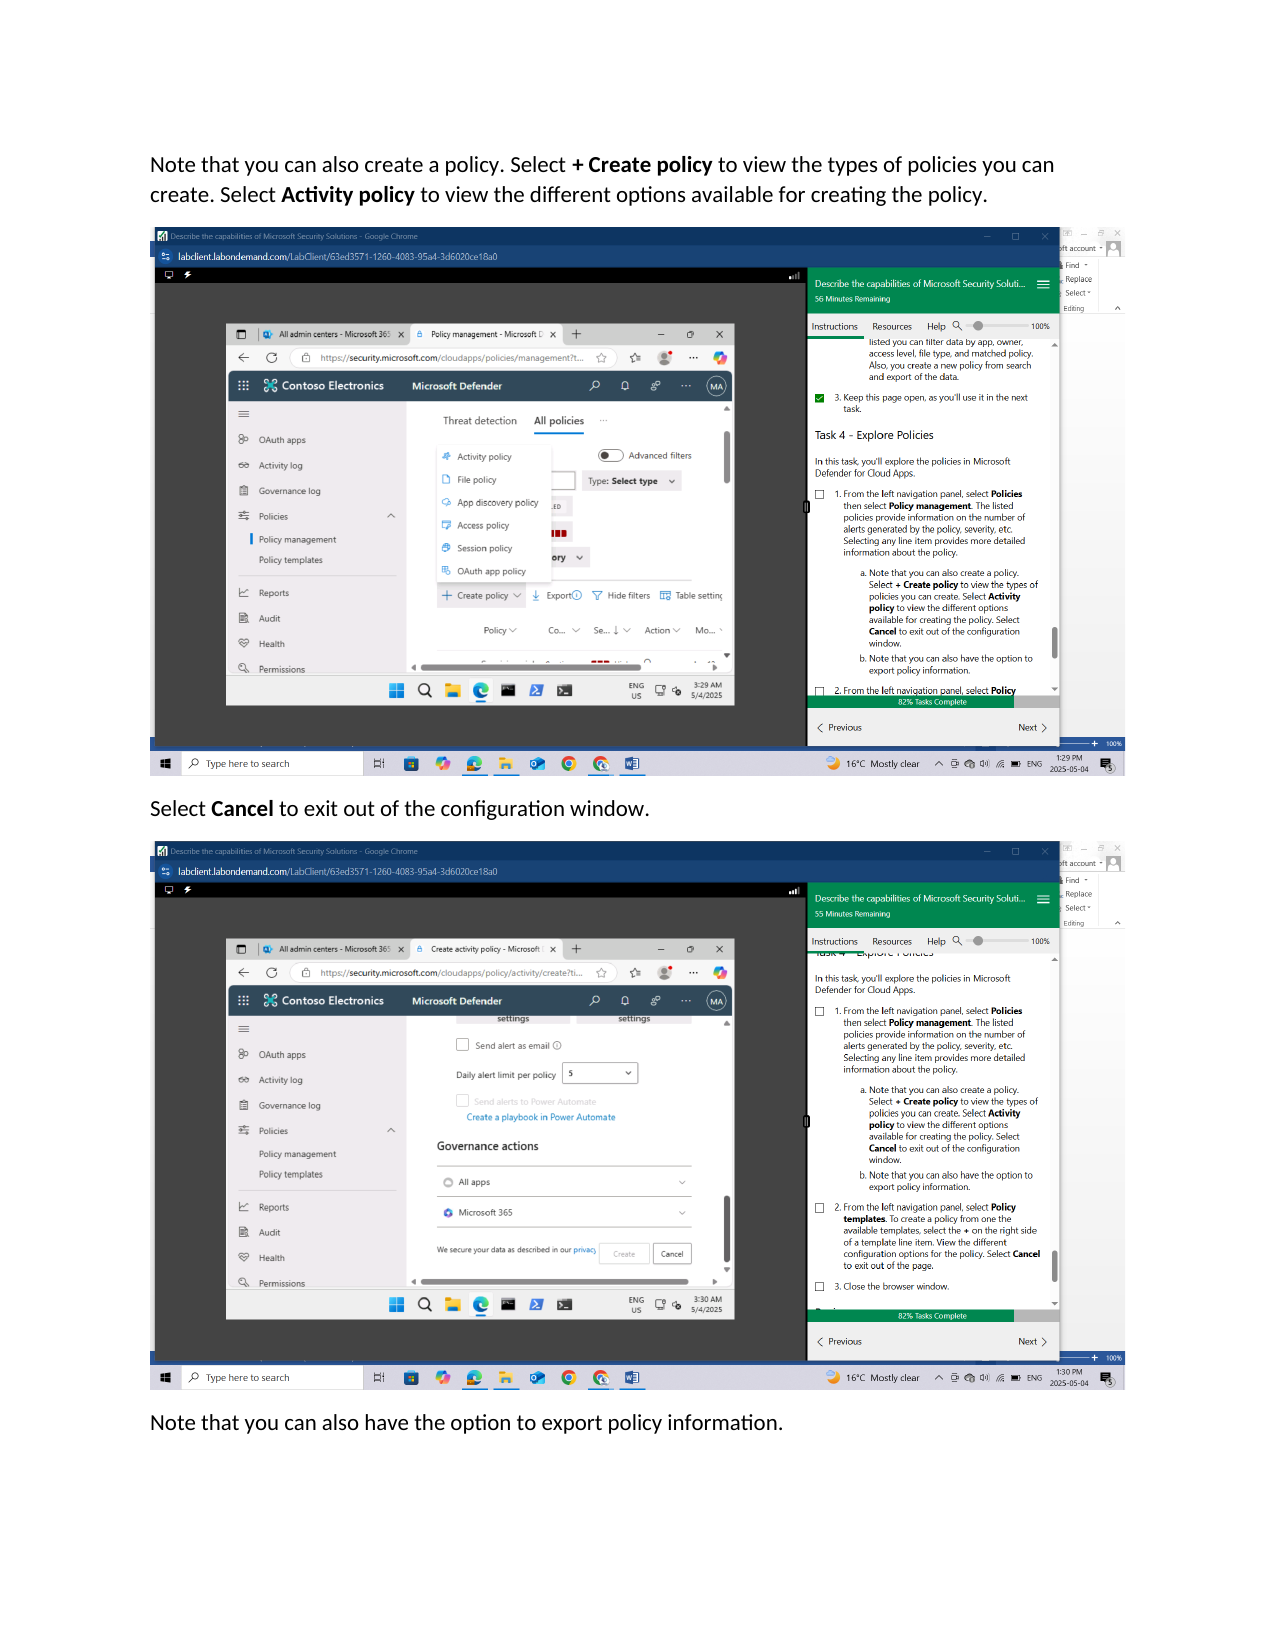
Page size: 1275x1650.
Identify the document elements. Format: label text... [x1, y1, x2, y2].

picture [150, 227, 1125, 776]
text Select Cancel to exit out of the configuration window. [150, 794, 1125, 822]
picture [150, 841, 1125, 1390]
text Note that you can also create a policy. Select + Create policy to view the types of policies you can create. Select Activity policy to view the different options available for creating the policy. [150, 150, 1125, 208]
text Note that you can also have the option to export policy information. [150, 1408, 1125, 1437]
